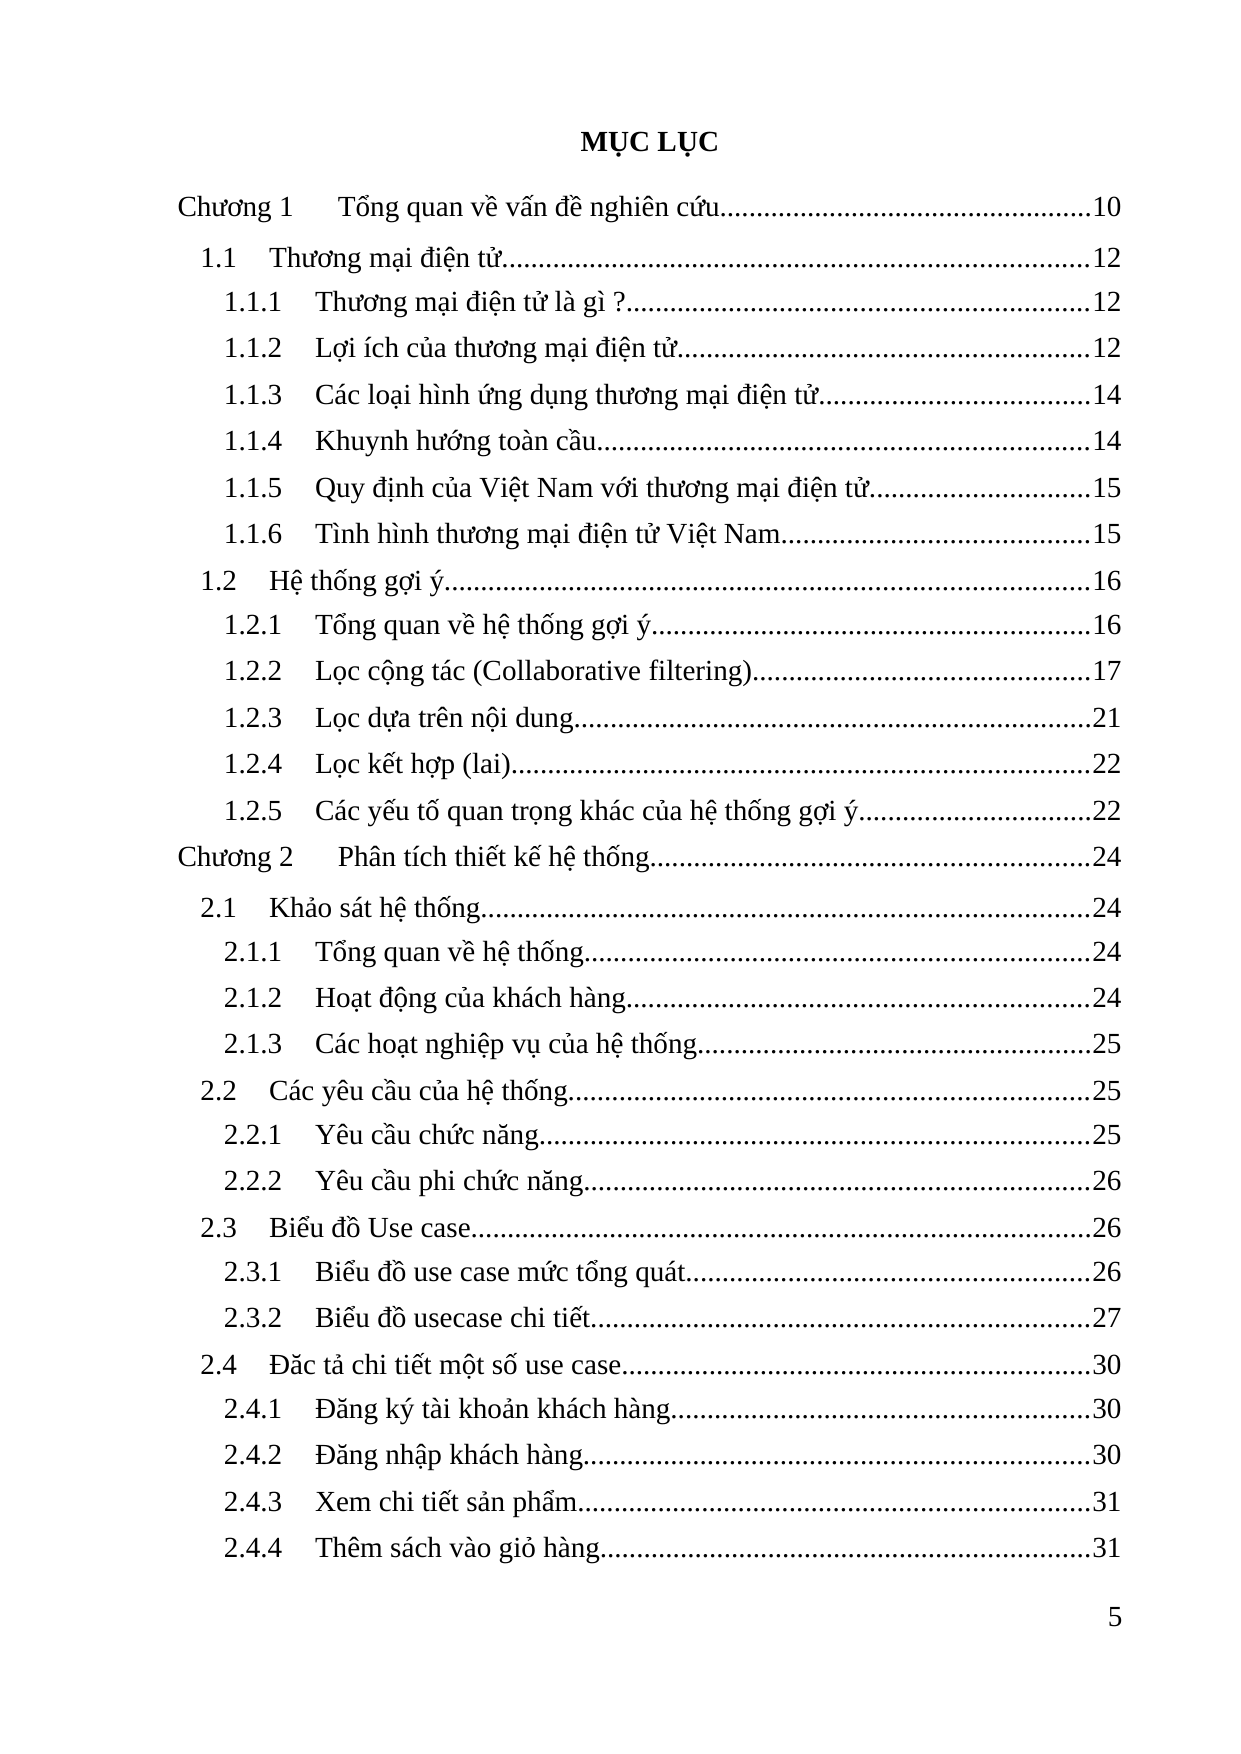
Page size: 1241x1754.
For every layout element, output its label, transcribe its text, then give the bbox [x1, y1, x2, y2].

text 2.3 Biểu đồ Use case 26 [200, 1210, 1122, 1243]
text 1.1.5 Quy định của Việt Nam với thương mại điện tử 15 [224, 470, 1122, 503]
text 2.1.3 Các hoạt nghiệp vụ của hệ thống 25 [224, 1027, 1122, 1060]
text 1.1.1 Thương mại điện tử là gì ? 12 [224, 284, 1122, 318]
text 1.2.5 Các yếu tố quan trọng khác của hệ thống gợi ý 22 [224, 793, 1122, 826]
text 1.1.3 Các loại hình ứng dụng thương mại điện tử 14 [224, 377, 1122, 411]
text Chương 2 Phân tích thiết kế hệ thống 24 [177, 839, 1122, 873]
text 2.1.1 Tổng quan về hệ thống 24 [224, 934, 1122, 967]
text Chương 1 Tổng quan về vấn đề nghiên cứu 10 [177, 189, 1122, 223]
text 1.1.2 Lợi ích của thương mại điện tử 12 [224, 331, 1122, 364]
text 1.2.1 Tổng quan về hệ thống gợi ý 16 [224, 607, 1122, 640]
text 1.2 Hệ thống gợi ý 16 [200, 563, 1122, 596]
text 1.1 Thương mại điện tử 12 [200, 240, 1122, 274]
text 1.2.4 Lọc kết hợp (lai) 22 [224, 746, 1122, 780]
text 1.2.3 Lọc dựa trên nội dung 21 [224, 700, 1122, 733]
text 2.3.1 Biểu đồ use case mức tổng quát 26 [224, 1254, 1122, 1287]
text 2.4.1 Đăng ký tài khoản khách hàng 30 [224, 1391, 1122, 1424]
text 2.2.2 Yêu cầu phi chức năng 26 [224, 1163, 1122, 1197]
text 2.2.1 Yêu cầu chức năng 25 [224, 1117, 1122, 1151]
text 1.2.2 Lọc cộng tác (Collaborative filtering) 17 [224, 653, 1122, 687]
text 1.1.4 Khuynh hướng toàn cầu 14 [224, 423, 1122, 457]
text 2.4.3 Xem chi tiết sản phẩm 31 [224, 1484, 1122, 1517]
text 2.3.2 Biểu đồ usecase chi tiết 27 [224, 1300, 1122, 1334]
text 1.1.6 Tình hình thương mại điện tử Việt Nam 15 [224, 516, 1122, 550]
text 2.1.2 Hoạt động của khách hàng 24 [224, 980, 1122, 1014]
text 2.2 Các yêu cầu của hệ thống 25 [200, 1073, 1122, 1107]
text MỤC LỤC [177, 124, 1122, 158]
text 2.4.2 Đăng nhập khách hàng 30 [224, 1437, 1122, 1471]
text 2.4 Đăc tả chi tiết một số use case 30 [200, 1347, 1122, 1380]
text 2.1 Khảo sát hệ thống 24 [200, 890, 1122, 923]
text 2.4.4 Thêm sách vào giỏ hàng 31 [224, 1530, 1122, 1564]
